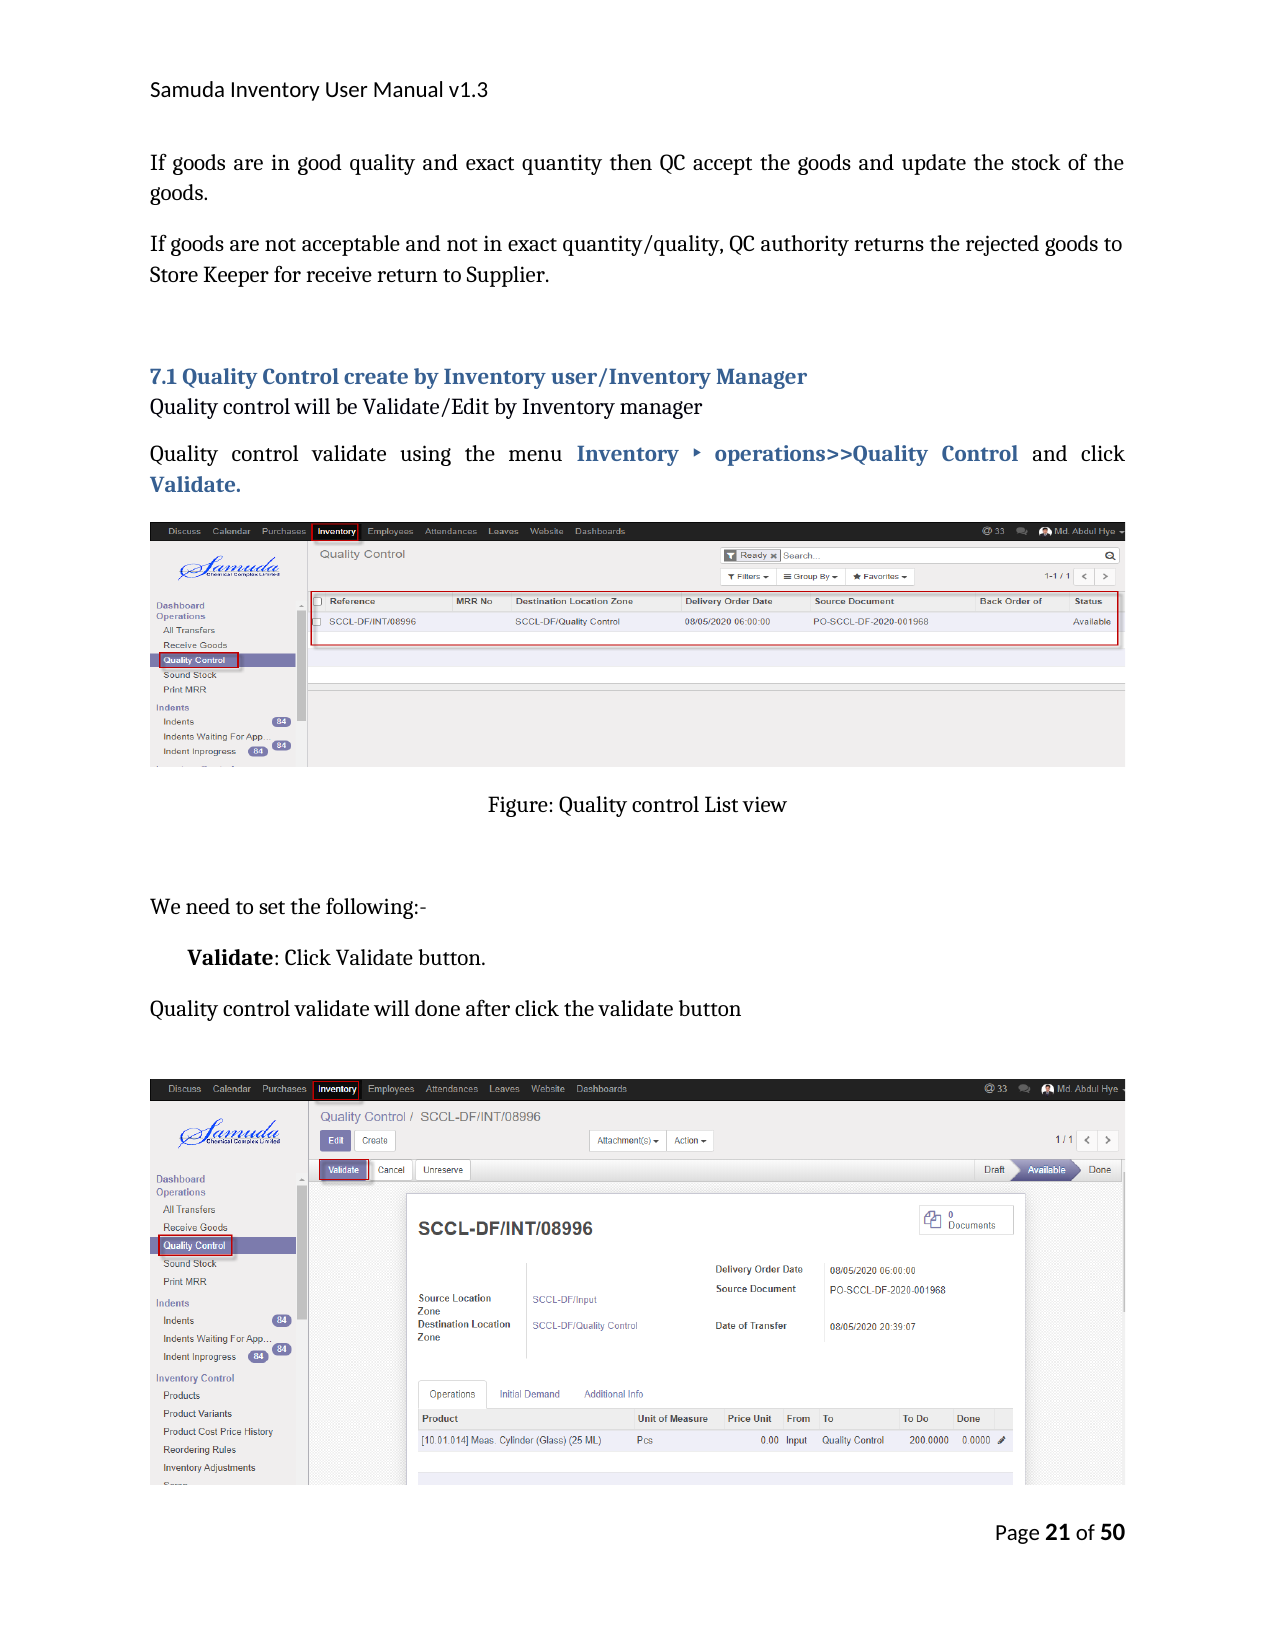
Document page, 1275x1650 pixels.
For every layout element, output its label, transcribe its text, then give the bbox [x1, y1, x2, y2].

text Figure: Quality control List view [150, 791, 1125, 818]
text If goods are in good quality and exact quantity then QC accept the goods and update the stock of the goods. [150, 150, 1125, 207]
text Quality control validate will done after click the validate button [150, 996, 1125, 1022]
subtitle 7.1 Quality Control create by Inventory user/Inventory Manager [150, 363, 1125, 390]
picture [150, 1079, 1125, 1485]
picture [150, 522, 1125, 767]
text If goods are not acceptable and not in exact quantity/quality, QC authority returns the rejected goods to Store Keeper for receive return to Supplier. [150, 231, 1125, 288]
text Quality control will be Validate/Edit by Inventory manager [150, 394, 1125, 420]
text Validate: Click Validate button. [187, 944, 1125, 971]
text Quality control validate using the menu Inventory ‣ operations>>Quality Control and click Validate. [150, 437, 1125, 498]
text We need to set the following:- [150, 893, 1125, 920]
